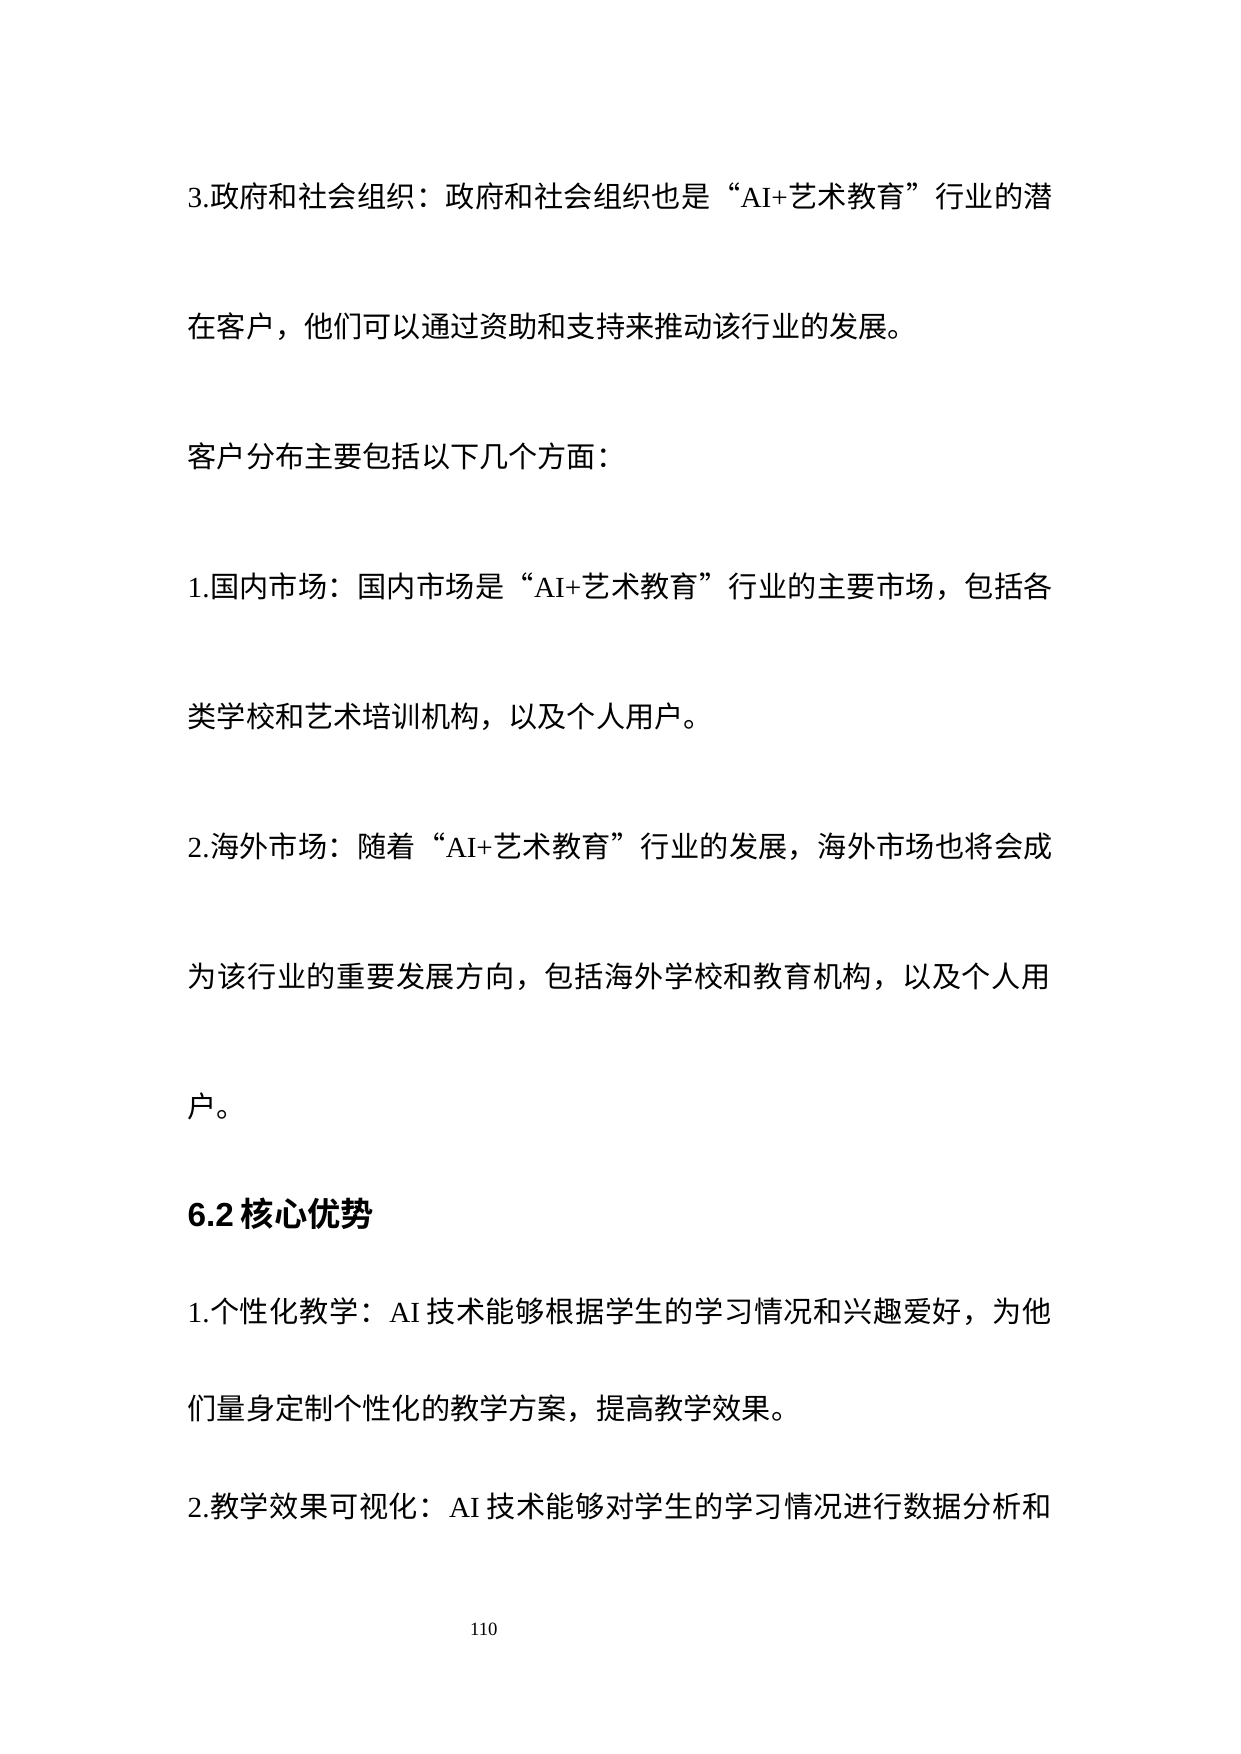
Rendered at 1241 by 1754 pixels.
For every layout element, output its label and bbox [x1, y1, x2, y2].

text [187, 1179, 1053, 1537]
text [187, 162, 1053, 1137]
